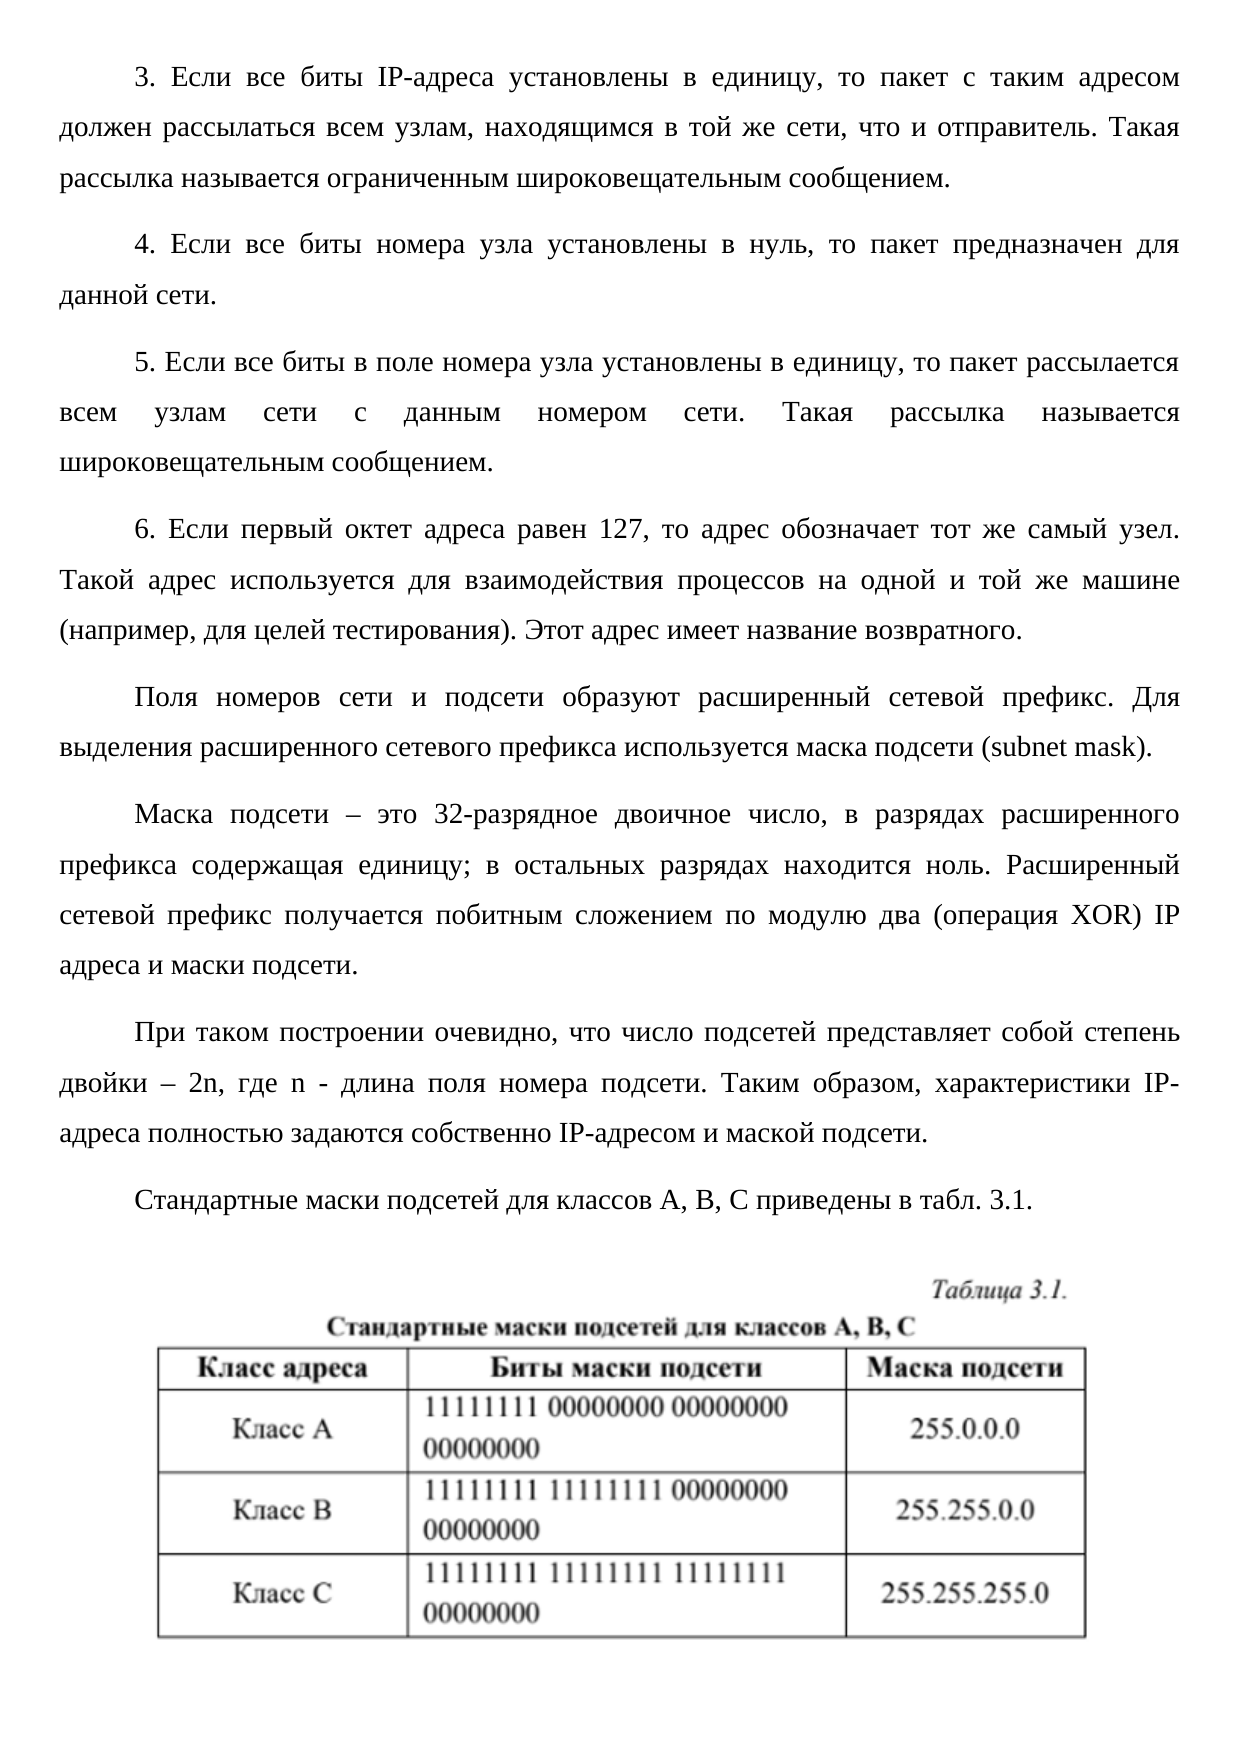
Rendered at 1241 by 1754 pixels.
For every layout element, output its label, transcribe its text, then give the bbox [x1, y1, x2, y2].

text Поля номеров сети и подсети образуют расширенный сетевой префикс. Для выделения расширенного сетевого префикса используется маска подсети (subnet mask). [59, 679, 1181, 763]
text 5. Если все биты в поле номера узла установлены в единицу, то пакет рассылается всем узлам сети с данным номером сети. Такая рассылка называется широковещательным сообщением. [59, 344, 1181, 478]
text При таком построении очевидно, что число подсетей представляет собой степень двойки – 2n, где n - длина поля номера подсети. Таким образом, характеристики IP-адреса полностью задаются собственно IP-адресом и маской подсети. [59, 1014, 1181, 1148]
text 3. Если все биты IP-адреса установлены в единицу, то пакет с таким адресом должен рассылаться всем узлам, находящимся в той же сети, что и отправитель. Такая рассылка называется ограниченным широковещательным сообщением. [59, 59, 1181, 193]
text Маска подсети – это 32-разрядное двоичное число, в разрядах расширенного префикса содержащая единицу; в остальных разрядах находится ноль. Расширенный сетевой префикс получается побитным сложением по модулю два (операция XOR) IP адреса и маски подсети. [59, 796, 1181, 981]
text Стандартные маски подсетей для классов А, В, С приведены в табл. 3.1. [59, 1182, 1181, 1216]
text 4. Если все биты номера узла установлены в нуль, то пакет предназначен для данной сети. [59, 227, 1181, 311]
text 6. Если первый октет адреса равен 127, то адрес обозначает тот же самый узел. Такой адрес используется для взаимодействия процессов на одной и той же машине (например, для целей тестирования). Этот адрес имеет название возвратного. [59, 512, 1181, 646]
picture [138, 1248, 1102, 1649]
